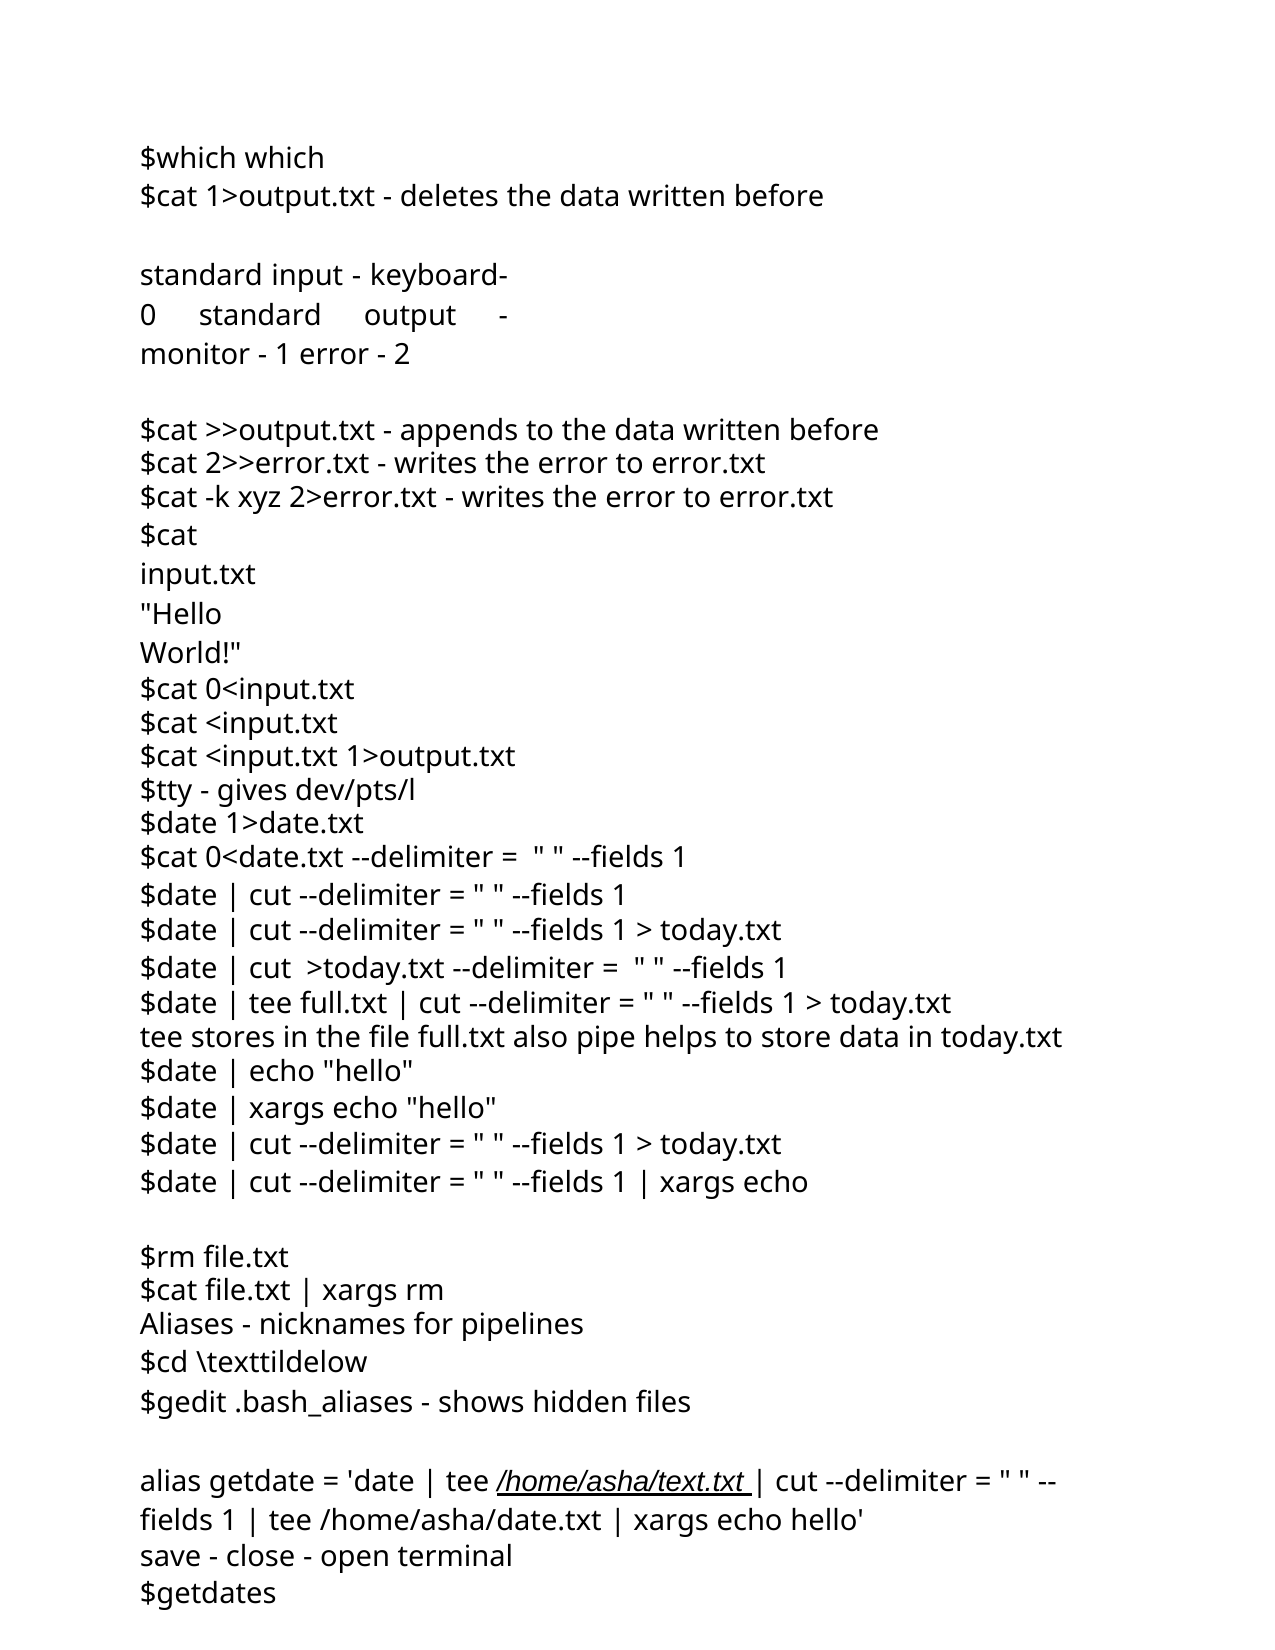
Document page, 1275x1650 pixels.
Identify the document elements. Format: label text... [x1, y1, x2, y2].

text $cat 0<input.txt [139, 673, 1181, 706]
text $cat input.txt "Hello World!" [139, 514, 319, 672]
text $getdates [139, 1573, 1181, 1612]
text $date | cut --delimiter = " " --fields 1 [139, 874, 1181, 914]
text $cat 0<date.txt --delimiter = " " --fields 1 [139, 840, 1181, 874]
text $date 1>date.txt [139, 807, 1181, 840]
text $date | cut --delimiter = " " --fields 1 > today.txt [139, 1128, 1181, 1161]
text $date | echo "hello" [139, 1054, 1181, 1088]
text $gedit .bash_aliases - shows hidden files [139, 1381, 1181, 1421]
text $cat file.txt | xargs rm [139, 1274, 1181, 1307]
text $date | cut --delimiter = " " --fields 1 | xargs echo [139, 1161, 1181, 1201]
text $date | cut --delimiter = " " --fields 1 > today.txt [139, 914, 1181, 947]
text $cat 2>>error.txt - writes the error to error.txt [139, 447, 1181, 480]
text $date | tee full.txt | cut --delimiter = " " --fields 1 > today.txt [139, 987, 1181, 1021]
text $cat >>output.txt - appends to the data written before [139, 413, 1181, 447]
text $cd \texttildelow [139, 1341, 1181, 1381]
text standard input - keyboard- 0 standard output - monitor - 1 error - 2 [139, 254, 508, 373]
text $cat <input.txt 1>output.txt [139, 740, 1181, 773]
text $cat <input.txt [139, 706, 1181, 740]
text alias getdate = 'date | tee /home/asha/text.txt | cut --delimiter = " " --fields 1 | tee /home/asha/date.txt | xargs echo hello' [139, 1460, 1119, 1539]
text $tty - gives dev/pts/l [139, 773, 1181, 807]
text $cat -k xyz 2>error.txt - writes the error to error.txt [139, 480, 1181, 514]
text $which which [139, 142, 1181, 175]
text $rm file.txt [139, 1240, 1181, 1274]
text $date | xargs echo "hello" [139, 1088, 1181, 1127]
text Aliases - nicknames for pipelines [139, 1307, 1181, 1341]
text $date | cut >today.txt --delimiter = " " --fields 1 [139, 947, 1181, 987]
text tee stores in the file full.txt also pipe helps to store data in today.txt [139, 1021, 1181, 1054]
text $cat 1>output.txt - deletes the data written before [139, 175, 1181, 215]
text save - close - open terminal [139, 1539, 1181, 1573]
